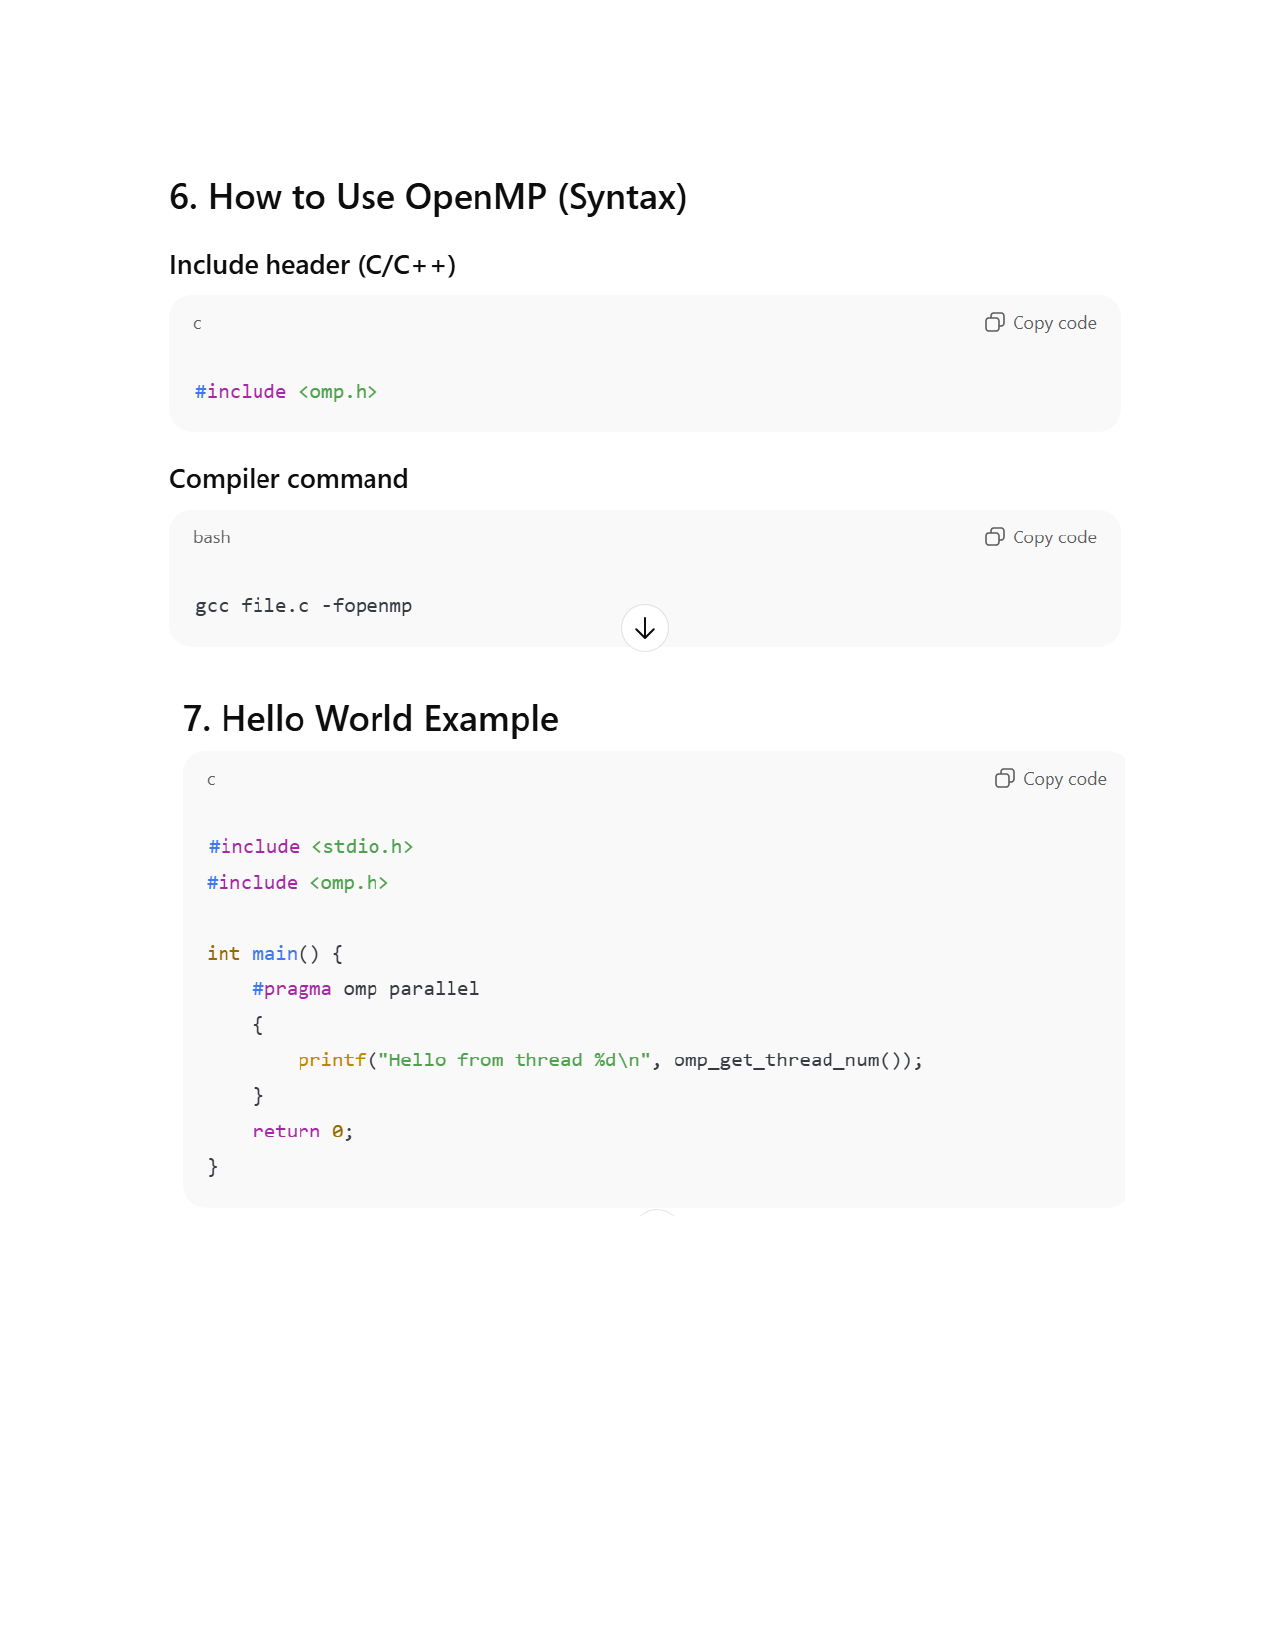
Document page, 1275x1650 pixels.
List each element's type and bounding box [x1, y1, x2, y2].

picture [150, 150, 1125, 1216]
